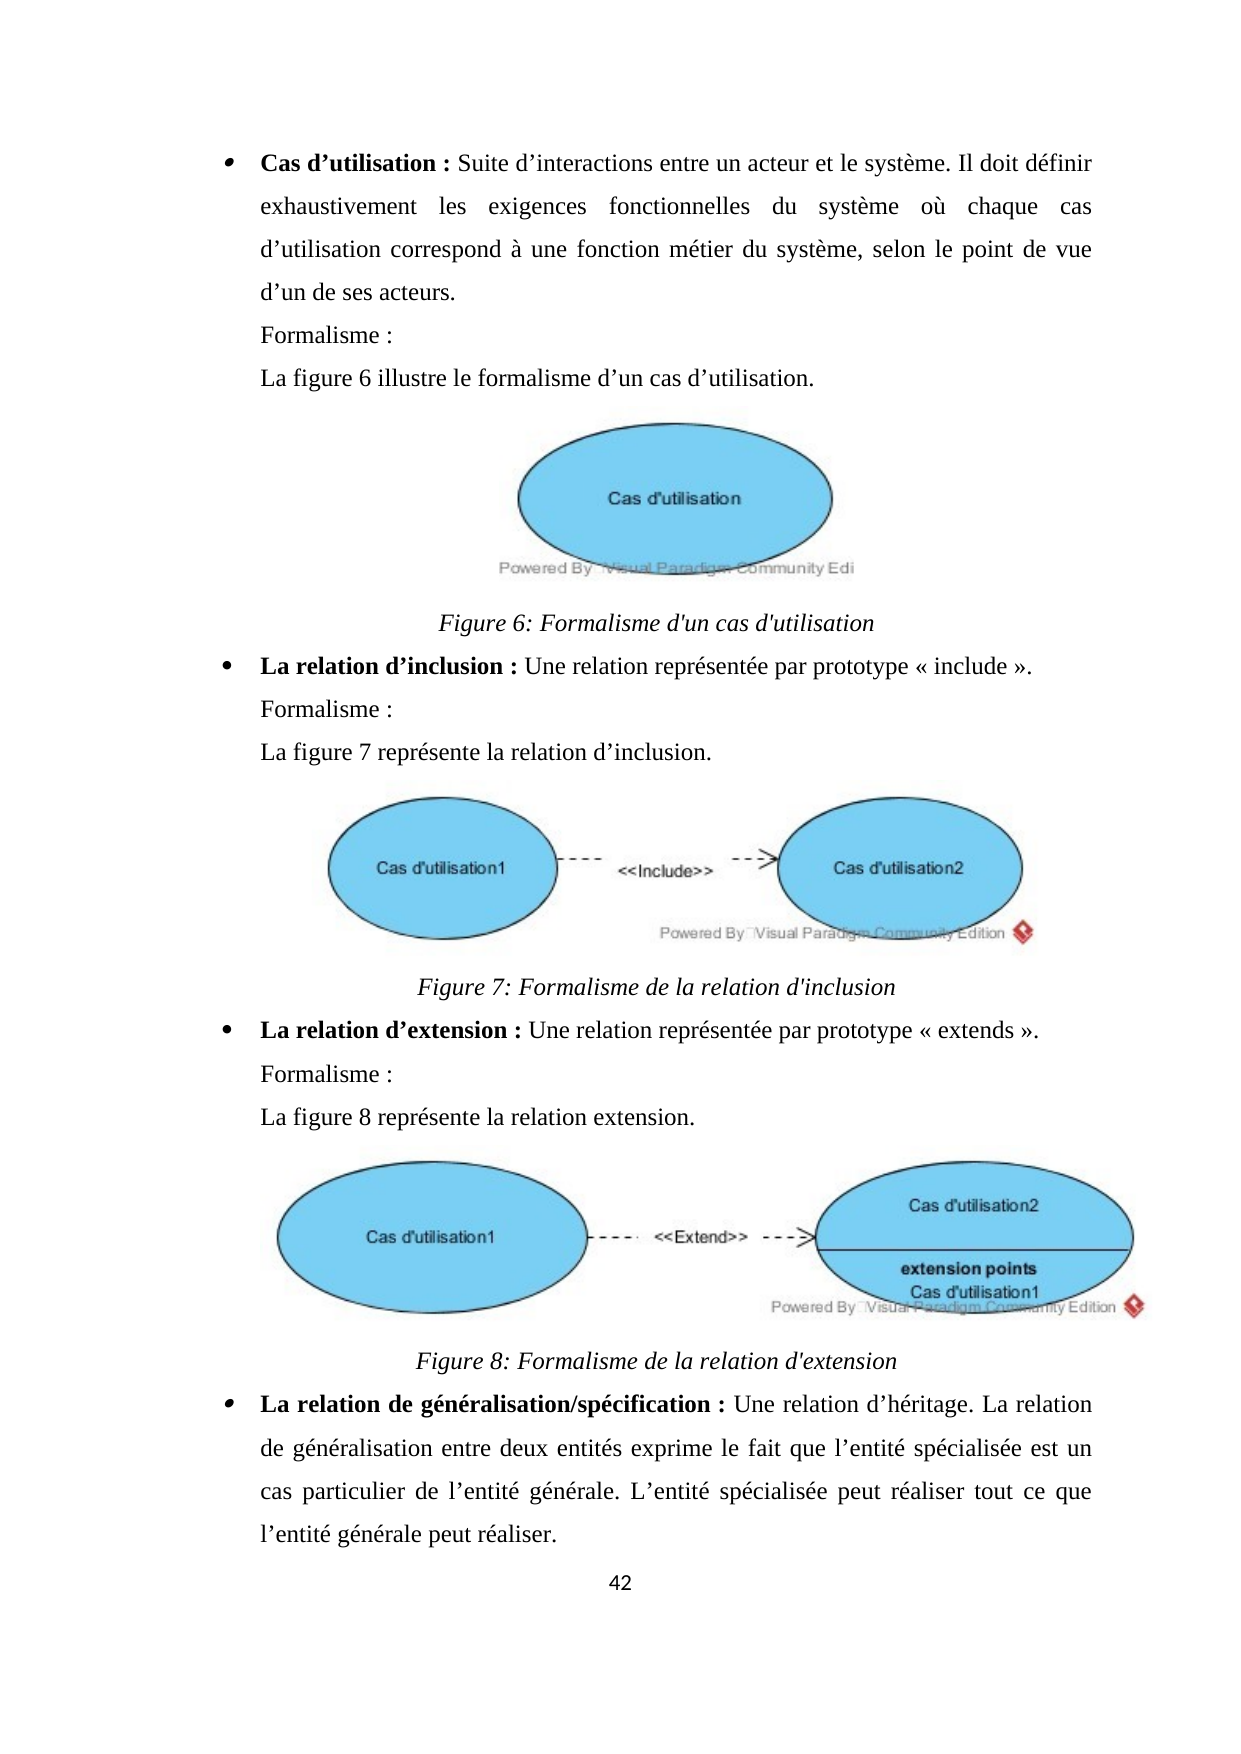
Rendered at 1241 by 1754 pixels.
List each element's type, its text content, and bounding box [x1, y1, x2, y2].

picture [260, 1145, 1153, 1333]
list Formalisme : [260, 1059, 1093, 1087]
list La relation de généralisation/spécification : Une relation d’héritage. La relation de généralisation entre deux entités exprime le fait que l’entité spécialisée est un cas particulier de l’entité générale. L’entité spécialisée peut réaliser tout ce que l’entité générale peut réaliser. [223, 1389, 1093, 1548]
list Cas d’utilisation : Suite d’interactions entre un acteur et le système. Il doit définir exhaustivement les exigences fonctionnelles du système où chaque cas d’utilisation correspond à une fonction métier du système, selon le point de vue d’un de ses acteurs. [223, 148, 1093, 306]
list La figure 8 représente la relation extension. [260, 1102, 1093, 1131]
list La relation d’extension : Une relation représentée par prototype « extends ». [223, 1016, 1093, 1044]
list Formalisme : [260, 320, 1093, 349]
picture [311, 780, 1042, 959]
list Formalisme : [260, 694, 1093, 723]
list La relation d’inclusion : Une relation représentée par prototype « include ». [223, 651, 1093, 680]
list La figure 6 illustre le formalisme d’un cas d’utilisation. [260, 363, 1093, 392]
list La figure 7 représente la relation d’inclusion. [260, 737, 1093, 766]
list Figure 8: Formalisme de la relation d'extension [223, 1346, 1093, 1375]
list Figure 6: Formalisme d'un cas d'utilisation [223, 608, 1093, 637]
picture [499, 406, 854, 594]
list Figure 7: Formalisme de la relation d'inclusion [223, 972, 1093, 1001]
